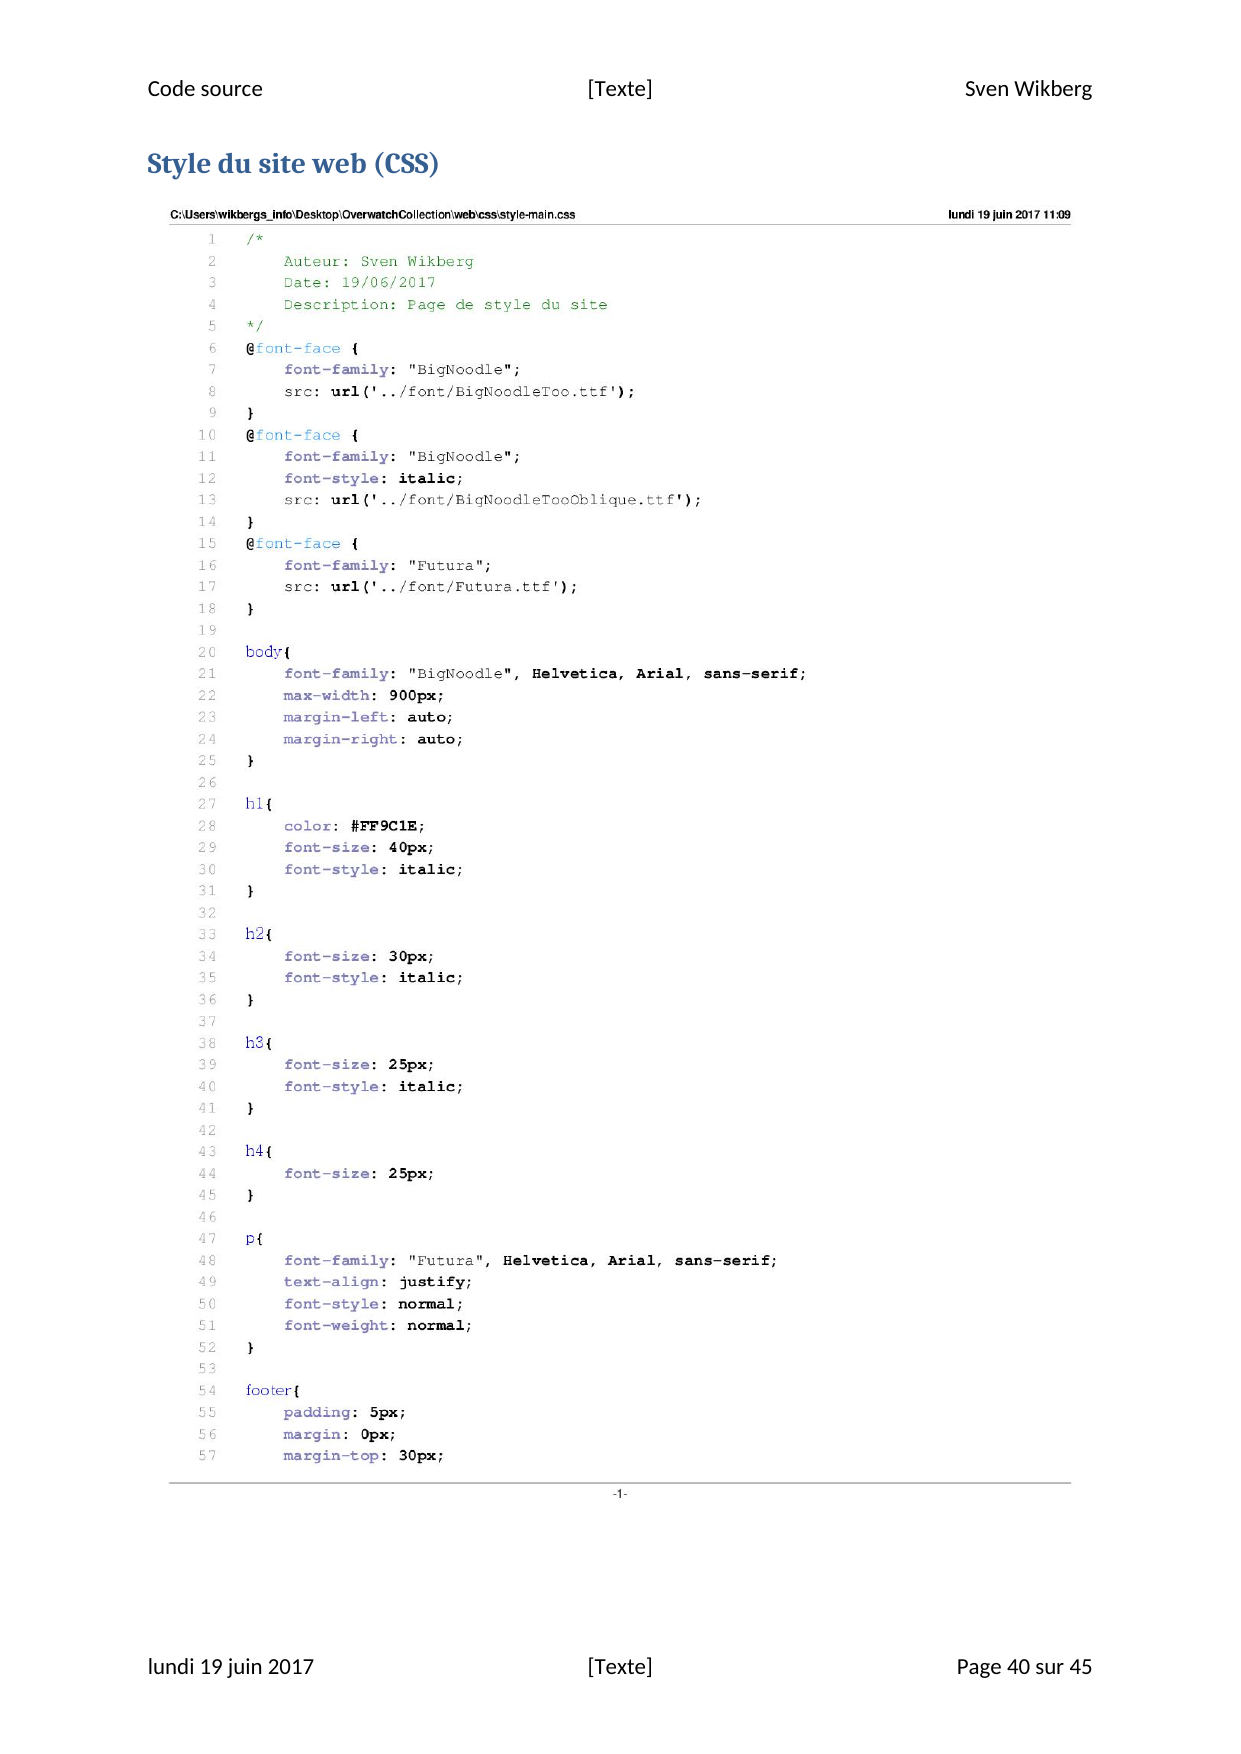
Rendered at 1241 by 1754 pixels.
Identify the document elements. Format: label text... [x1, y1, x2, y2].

subtitle Style du site web (CSS) [148, 148, 1093, 181]
picture [147, 186, 1093, 1523]
